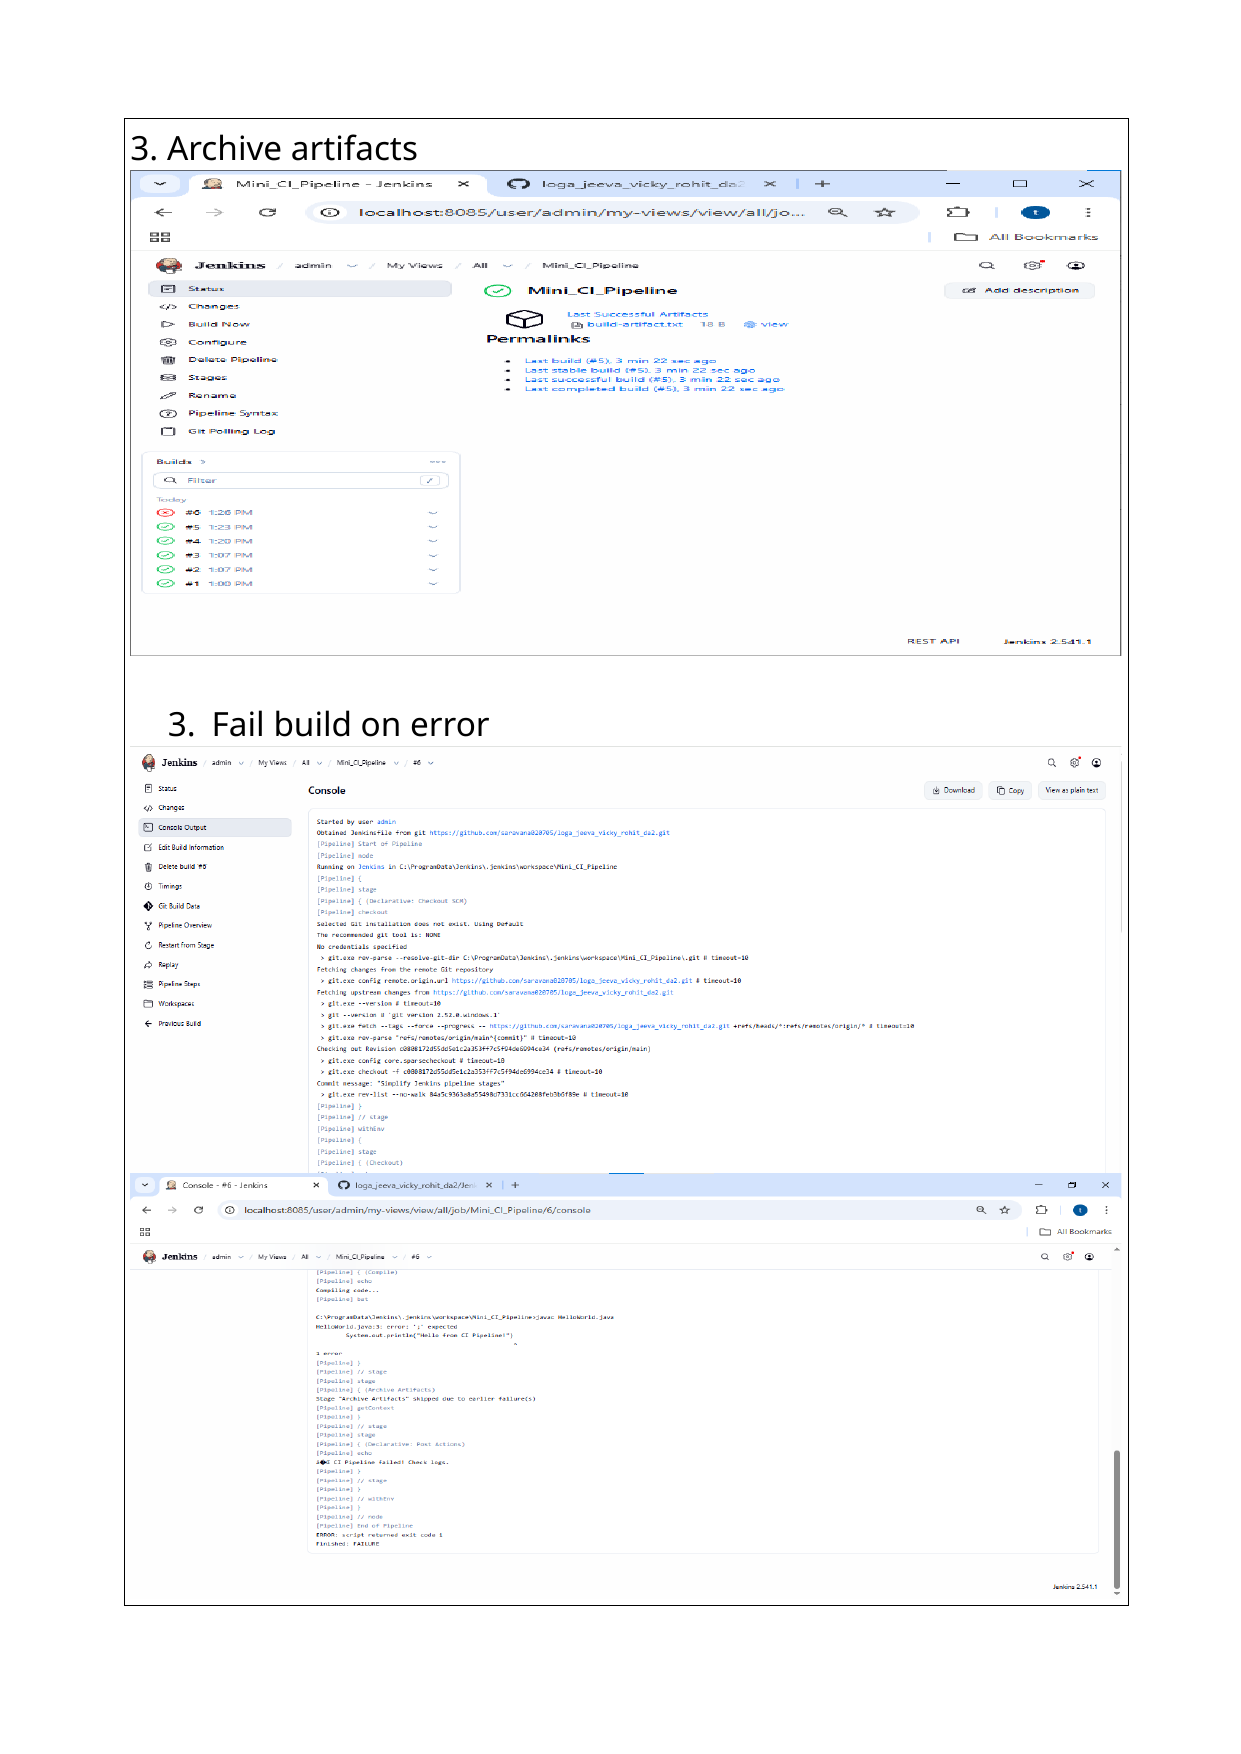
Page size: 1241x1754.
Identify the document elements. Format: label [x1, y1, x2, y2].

table_header [125, 119, 1128, 1604]
picture [130, 746, 1122, 1599]
picture [130, 170, 1122, 656]
